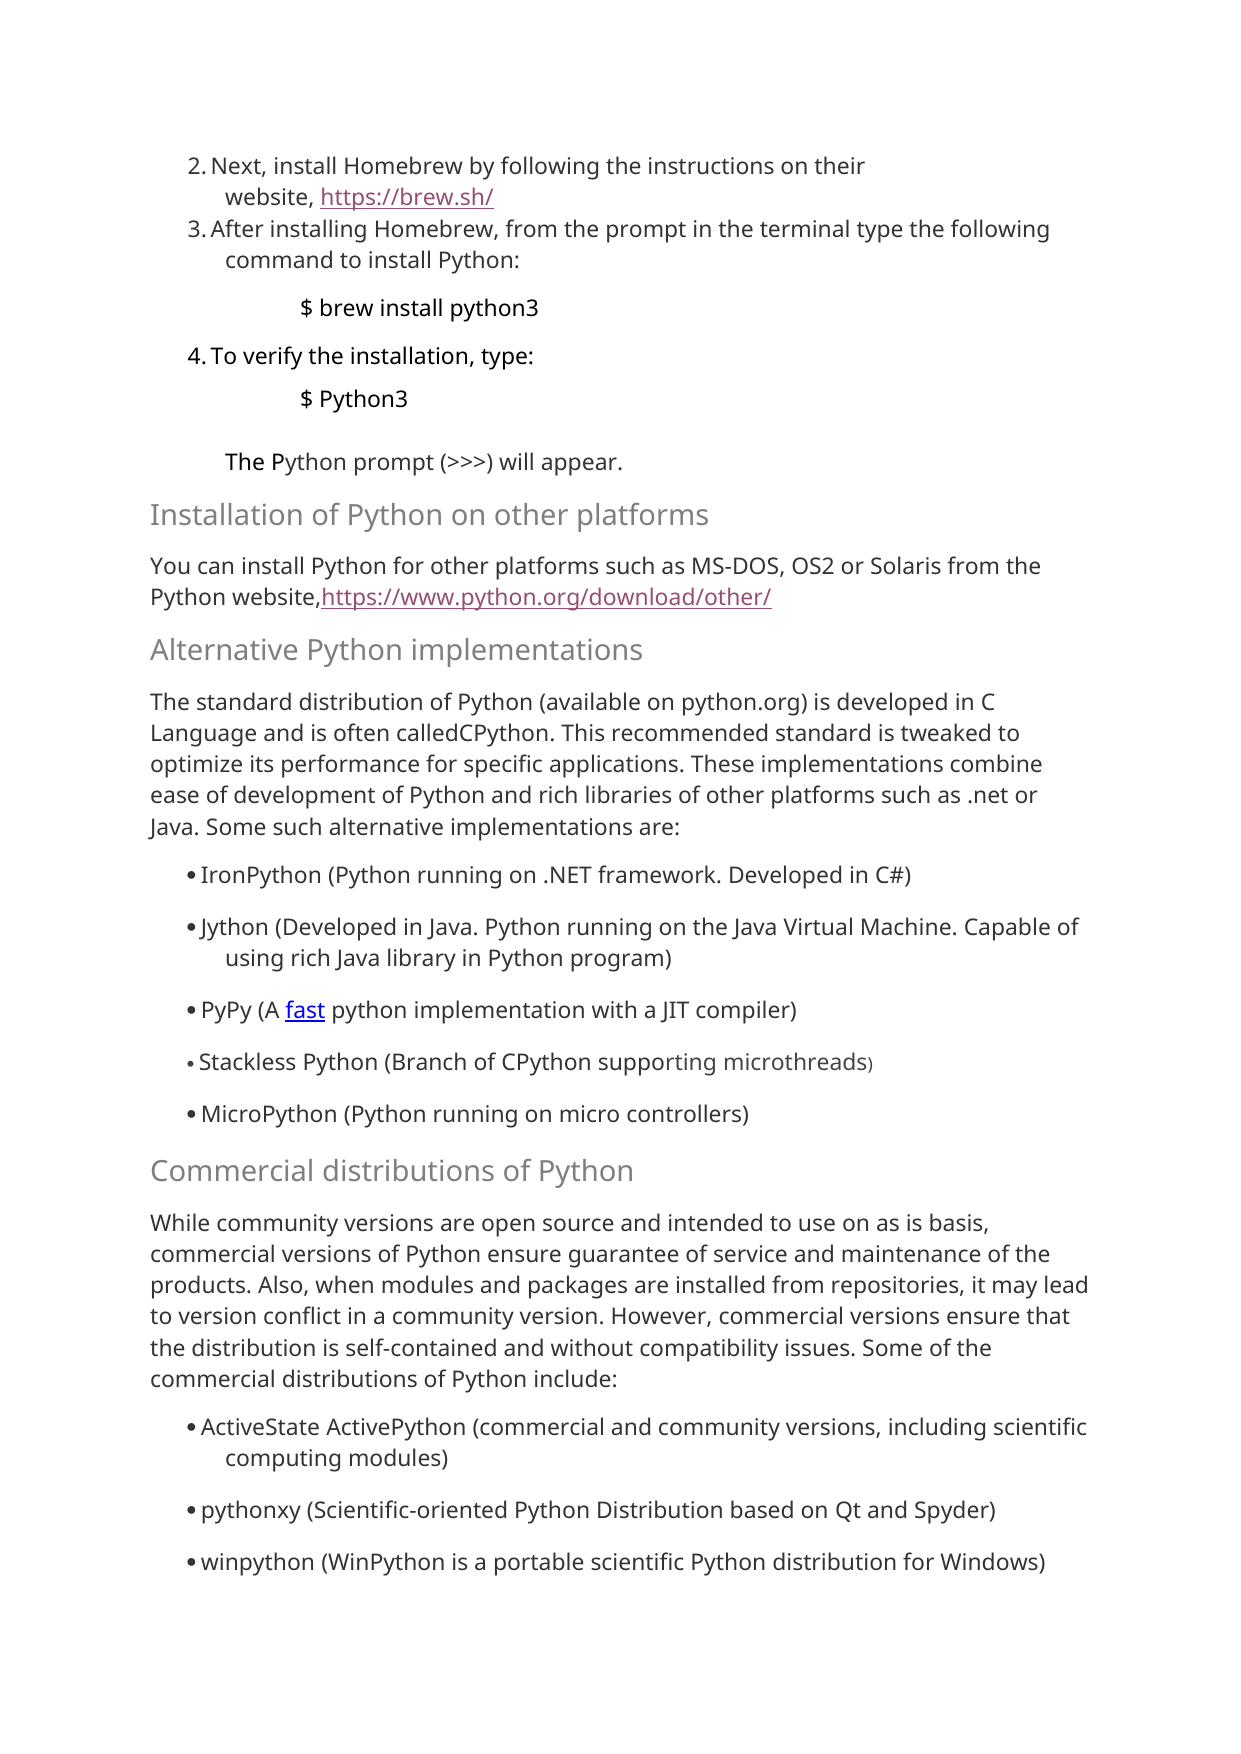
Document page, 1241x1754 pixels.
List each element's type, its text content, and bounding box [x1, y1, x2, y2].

text You can install Python for other platforms such as MS-DOS, OS2 or Solaris from the Python website,https://www.python.org/download/other/ [150, 550, 1090, 613]
text Installation of Python on other platforms [150, 494, 1090, 533]
text While community versions are open source and intended to use on as is basis, commercial versions of Python ensure guarantee of service and maintenance of the products. Also, when modules and packages are installed from repositories, it may lead to version conflict in a community version. However, commercial versions ensure that the distribution is self-contained and without compatibility issues. Some of the commercial distributions of Python include: [150, 1207, 1090, 1394]
text  Stackless Python (Branch of CPython supporting microthreads) [187, 1046, 1090, 1077]
text The Python prompt (>>>) will appear. [225, 446, 1090, 477]
text  PyPy (A fast python implementation with a JIT compiler) [187, 994, 1090, 1025]
text  Jython (Developed in Java. Python running on the Java Virtual Machine. Capable of using rich Java library in Python program) [187, 911, 1090, 973]
text  IronPython (Python running on .NET framework. Developed in C#) [187, 858, 1090, 890]
text The standard distribution of Python (available on python.org) is developed in C Language and is often calledCPython. This recommended standard is tweaked to optimize its performance for specific applications. These implementations combine ease of development of Python and rich libraries of other platforms such as .net or Java. Some such alternative implementations are: [150, 686, 1090, 842]
text 2. Next, install Homebrew by following the instructions on their website, https://brew.sh/ [187, 150, 1090, 212]
text 3. After installing Homebrew, from the prompt in the terminal type the following command to install Python: [187, 212, 1090, 275]
text  winpython (WinPython is a portable scientific Python distribution for Windows) [187, 1546, 1090, 1577]
text Alternative Python implementations [150, 629, 1090, 669]
text Commercial distributions of Python [150, 1150, 1090, 1190]
text  pythonxy (Scientific-oriented Python Distribution based on Qt and Spyder) [187, 1494, 1090, 1525]
text $ Python3 [225, 383, 1090, 414]
text 4. To verify the installation, type: [187, 339, 1090, 371]
text  ActiveState ActivePython (commercial and community versions, including scientific computing modules) [187, 1411, 1090, 1473]
text  MicroPython (Python running on micro controllers) [187, 1098, 1090, 1129]
text $ brew install python3 [225, 292, 1090, 323]
